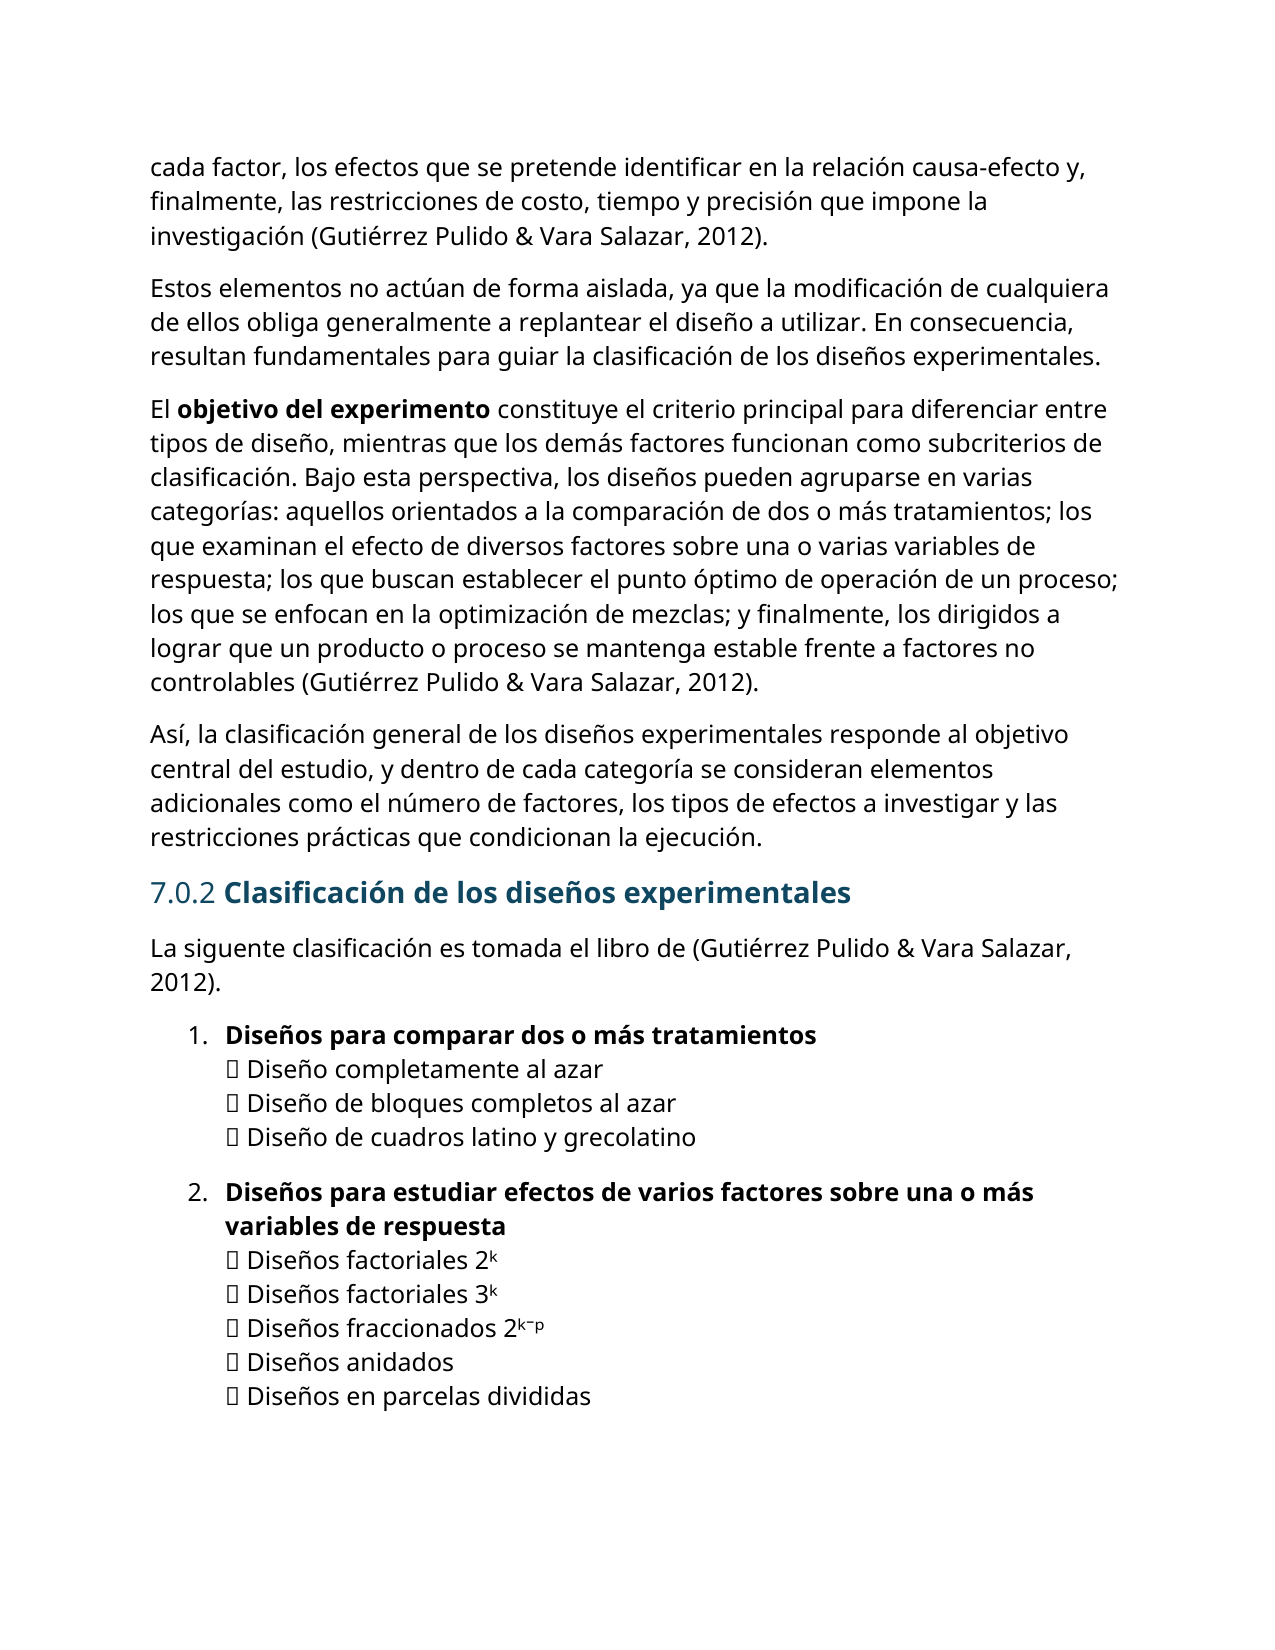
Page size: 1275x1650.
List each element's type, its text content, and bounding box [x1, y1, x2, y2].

text Estos elementos no actúan de forma aislada, ya que la modificación de cualquiera de ellos obliga generalmente a replantear el diseño a utilizar. En consecuencia, resultan fundamentales para guiar la clasificación de los diseños experimentales. [150, 271, 1125, 373]
text El objetivo del experimento constituye el criterio principal para diferenciar entre tipos de diseño, mientras que los demás factores funcionan como subcriterios de clasificación. Bajo esta perspectiva, los diseños pueden agruparse en varias categorías: aquellos orientados a la comparación de dos o más tratamientos; los que examinan el efecto de diversos factores sobre una o varias variables de respuesta; los que buscan establecer el punto óptimo de operación de un proceso; los que se enfocan en la optimización de mezclas; y finalmente, los dirigidos a lograr que un producto o proceso se mantenga estable frente a factores no controlables (Gutiérrez Pulido & Vara Salazar, 2012). [150, 392, 1125, 698]
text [150, 150, 1125, 252]
subtitle 7.0.2 Clasificación de los diseños experimentales [150, 872, 1125, 912]
text Así, la clasificación general de los diseños experimentales responde al objetivo central del estudio, y dentro de cada categoría se consideran elementos adicionales como el número de factores, los tipos de efectos a investigar y las restricciones prácticas que condicionan la ejecución. [150, 717, 1125, 853]
text La siguente clasificación es tomada el libro de (Gutiérrez Pulido & Vara Salazar, 2012). [150, 931, 1125, 999]
list Diseños para comparar dos o más tratamientos 🔹 Diseño completamente al azar 🔹 Diseño de bloques completos al azar 🔹 Diseño de cuadros latino y grecolatino [187, 1017, 1125, 1154]
list Diseños para estudiar efectos de varios factores sobre una o más variables de respuesta 🔹 Diseños factoriales 2ᵏ 🔹 Diseños factoriales 3ᵏ 🔹 Diseños fraccionados 2ᵏ⁻ᵖ 🔹 Diseños anidados 🔹 Diseños en parcelas divididas [187, 1174, 1125, 1413]
